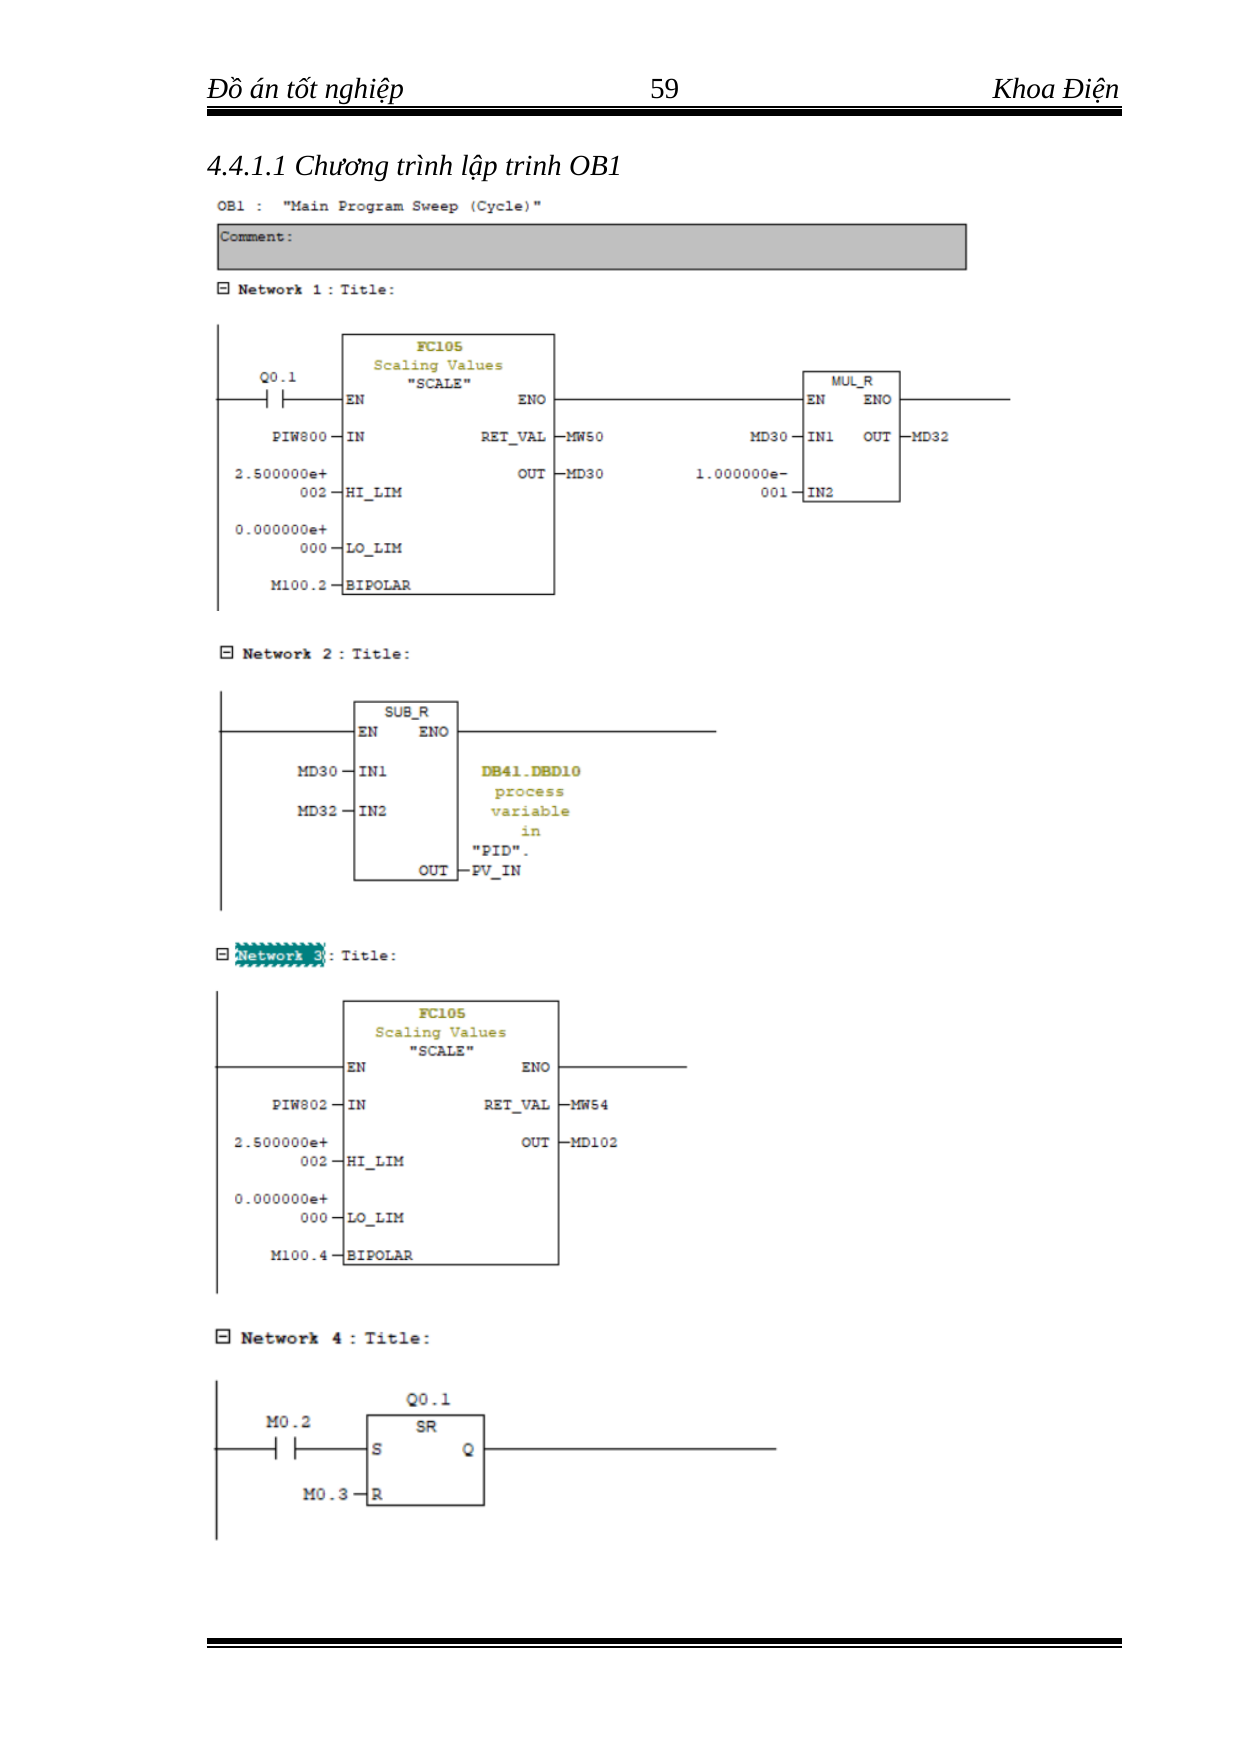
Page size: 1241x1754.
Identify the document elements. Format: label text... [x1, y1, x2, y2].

subtitle Chương trình lập trinh OB1 [207, 148, 1122, 181]
picture [206, 933, 862, 1302]
picture [206, 193, 1011, 611]
picture [206, 627, 919, 917]
picture [206, 1318, 862, 1542]
